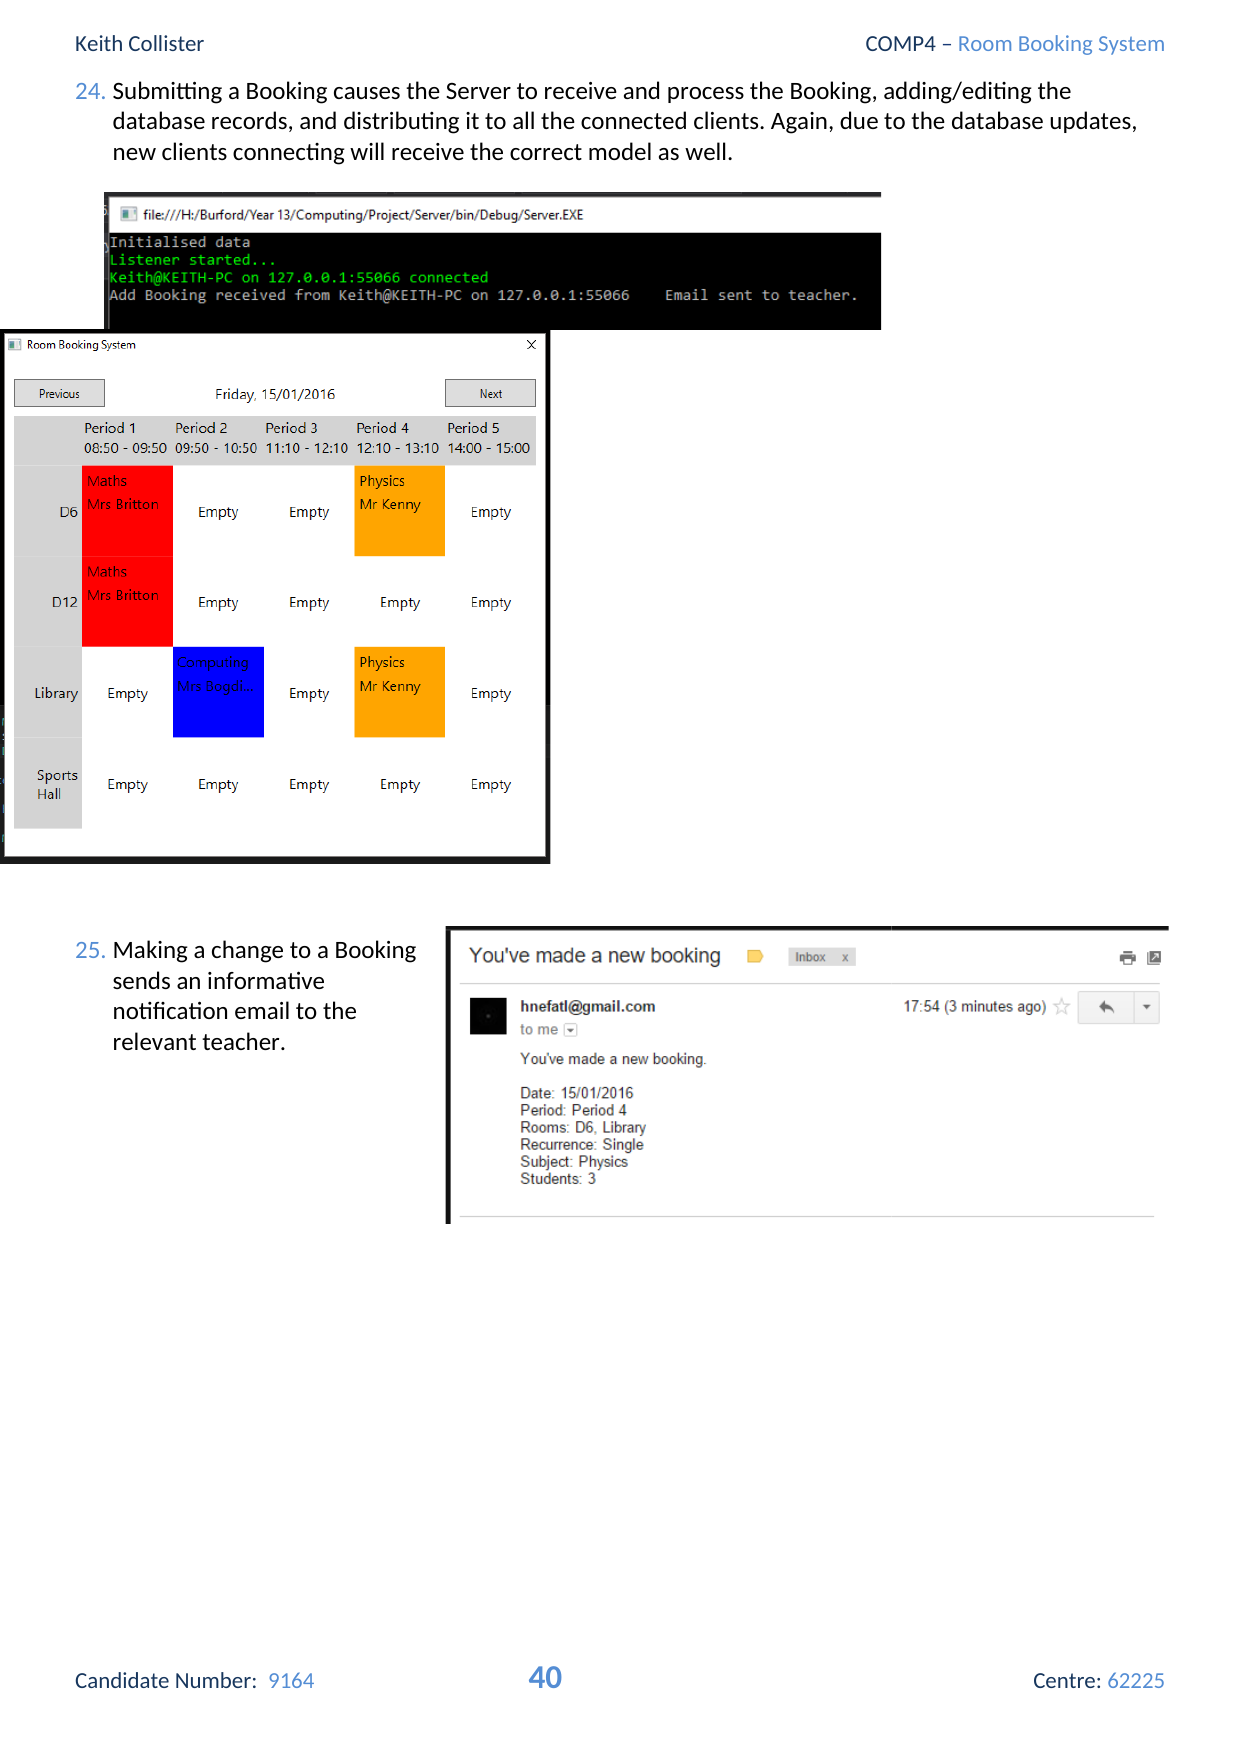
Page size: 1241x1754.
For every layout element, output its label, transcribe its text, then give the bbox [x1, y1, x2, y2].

picture [445, 926, 1169, 1224]
list Submitting a Booking causes the Server to receive and process the Booking, adding/editing the database records, and distributing it to all the connected clients. Again, due to the database updates, new clients connecting will receive the correct model as well. [75, 75, 1165, 167]
list Making a change to a Booking sends an informative notification email to the relevant teacher. [75, 934, 445, 1056]
picture [0, 192, 882, 864]
